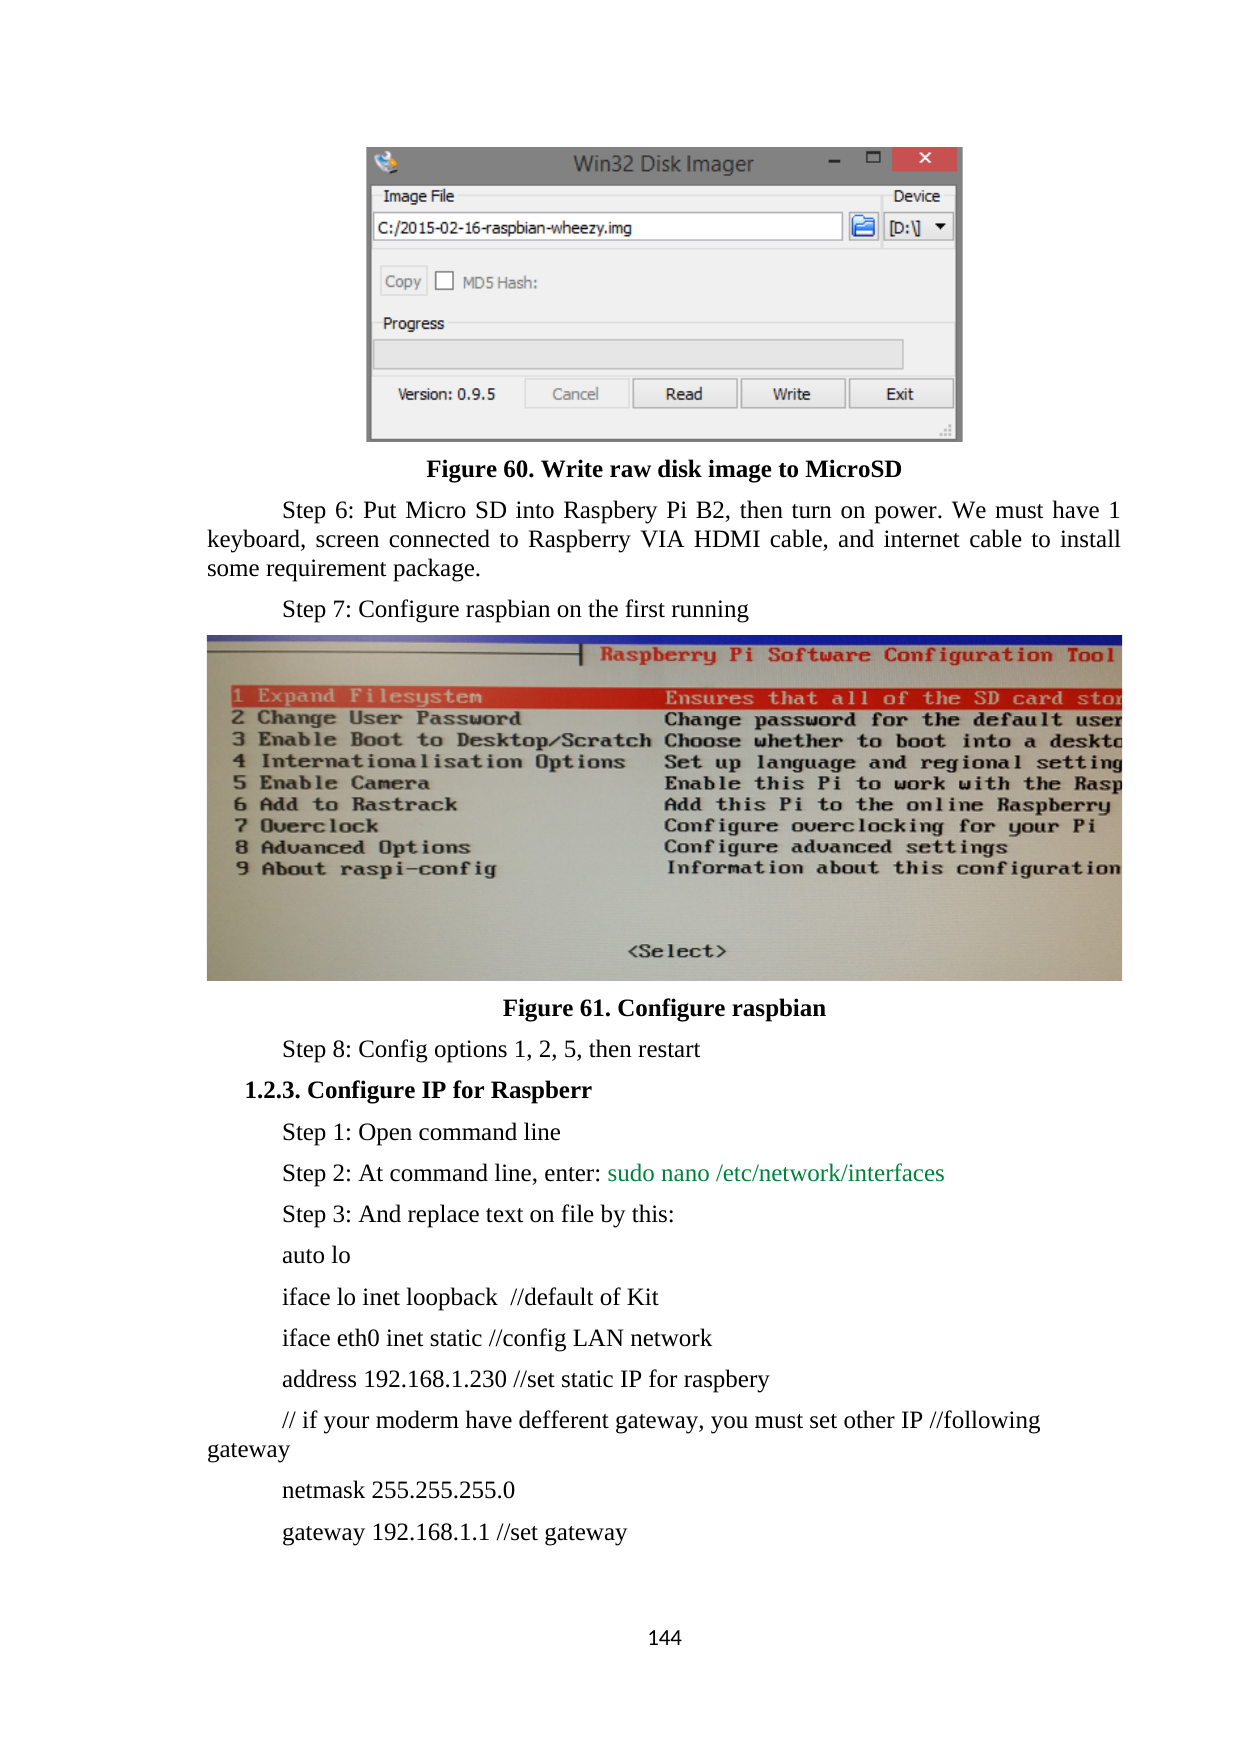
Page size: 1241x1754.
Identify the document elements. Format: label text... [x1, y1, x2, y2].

text netmask 255.255.255.0 [207, 1476, 1122, 1504]
text Step 6: Put Micro SD into Raspbery Pi B2, then turn on power. We must have 1 keyboard, screen connected to Raspberry VIA HDMI cable, and internet cable to install some requirement package. [207, 495, 1122, 582]
picture [366, 147, 963, 442]
text Step 1: Open command line [207, 1117, 1122, 1146]
text 1.2.3. Configure IP for Raspberr [207, 1076, 1122, 1104]
picture [206, 635, 1123, 981]
text Step 7: Configure raspbian on the first running [207, 594, 1122, 623]
text address 192.168.1.230 //set static IP for raspbery [207, 1364, 1122, 1393]
text Step 8: Config options 1, 2, 5, then restart [207, 1034, 1122, 1063]
text iface lo inet loopback //default of Kit [207, 1282, 1122, 1311]
text Figure 60. Write raw disk image to MicroSD [207, 454, 1122, 483]
text gateway 192.168.1.1 //set gateway [207, 1517, 1122, 1546]
text Figure 61. Configure raspbian [207, 993, 1122, 1022]
text iface eth0 inet static //config LAN network [207, 1323, 1122, 1352]
text // if your moderm have defferent gateway, you must set other IP //following gateway [207, 1406, 1122, 1463]
text auto lo [207, 1241, 1122, 1269]
text Step 2: At command line, enter: sudo nano /etc/network/interfaces [207, 1158, 1122, 1187]
text Step 3: And replace text on file by this: [207, 1199, 1122, 1228]
